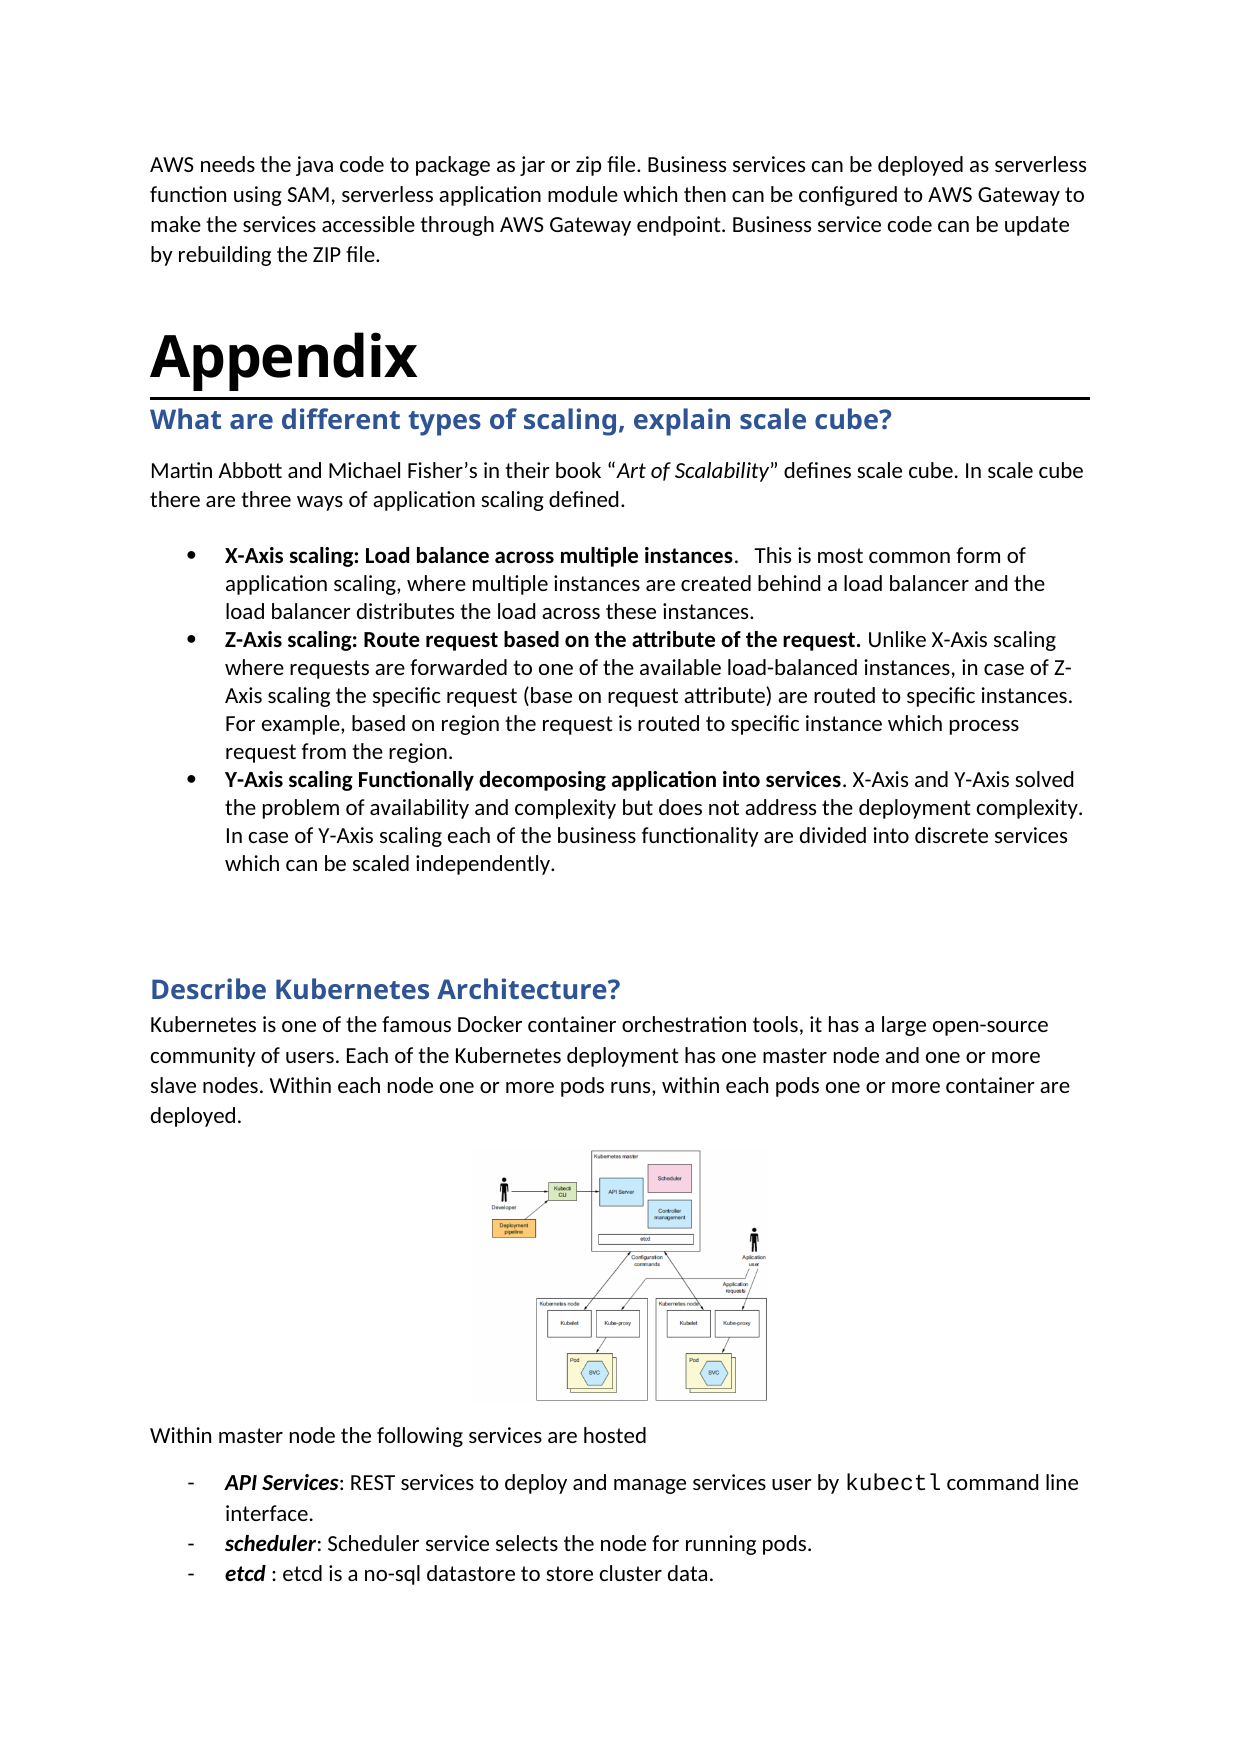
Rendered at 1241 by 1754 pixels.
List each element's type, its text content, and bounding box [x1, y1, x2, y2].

list API Services: REST services to deploy and manage services user by kubectl command line interface. [187, 1468, 1090, 1527]
list Z-Axis scaling: Route request based on the attribute of the request. Unlike X-Axis scaling where requests are forwarded to one of the available load-balanced instances, in case of Z-Axis scaling the specific request (base on request attribute) are routed to specific instances. For example, based on region the request is routed to specific instance which process request from the region. [187, 625, 1090, 765]
text Kubernetes is one of the famous Docker container orchestration tools, it has a large open-source community of users. Each of the Kubernetes deployment has one master node and one or more slave nodes. Within each node one or more pods runs, within each pods one or more container are deployed. [150, 1011, 1090, 1129]
list X-Axis scaling: Load balance across multiple instances. This is most common form of application scaling, where multiple instances are created behind a load balancer and the load balancer distributes the load across these instances. [187, 541, 1090, 625]
list Y-Axis scaling Functionally decomposing application into services. X-Axis and Y-Axis solved the problem of availability and complexity but does not address the deployment complexity. In case of Y-Axis scaling each of the business functionality are divided into discrete services which can be scaled independently. [187, 765, 1090, 877]
text AWS needs the java code to package as jar or zip file. Business services can be deployed as serverless function using SAM, serverless application module which then can be configured to AWS Gateway to make the services accessible through AWS Gateway endpoint. Business service code can be update by rebuilding the ZIP file. [150, 150, 1090, 269]
text Appendix [150, 316, 1090, 397]
text Within master node the following services are hosted [150, 1421, 1090, 1449]
list etcd : etcd is a no-sql datastore to store cluster data. [187, 1559, 1090, 1588]
picture [469, 1148, 771, 1402]
subtitle Describe Kubernetes Architecture? [150, 971, 1090, 1008]
list scheduler: Scheduler service selects the node for running pods. [187, 1529, 1090, 1557]
text Martin Abbott and Michael Fisher’s in their book “Art of Scalability” defines scale cube. In scale cube there are three ways of application scaling defined. [150, 457, 1090, 513]
text What are different types of scaling, explain scale cube? [150, 400, 1090, 437]
